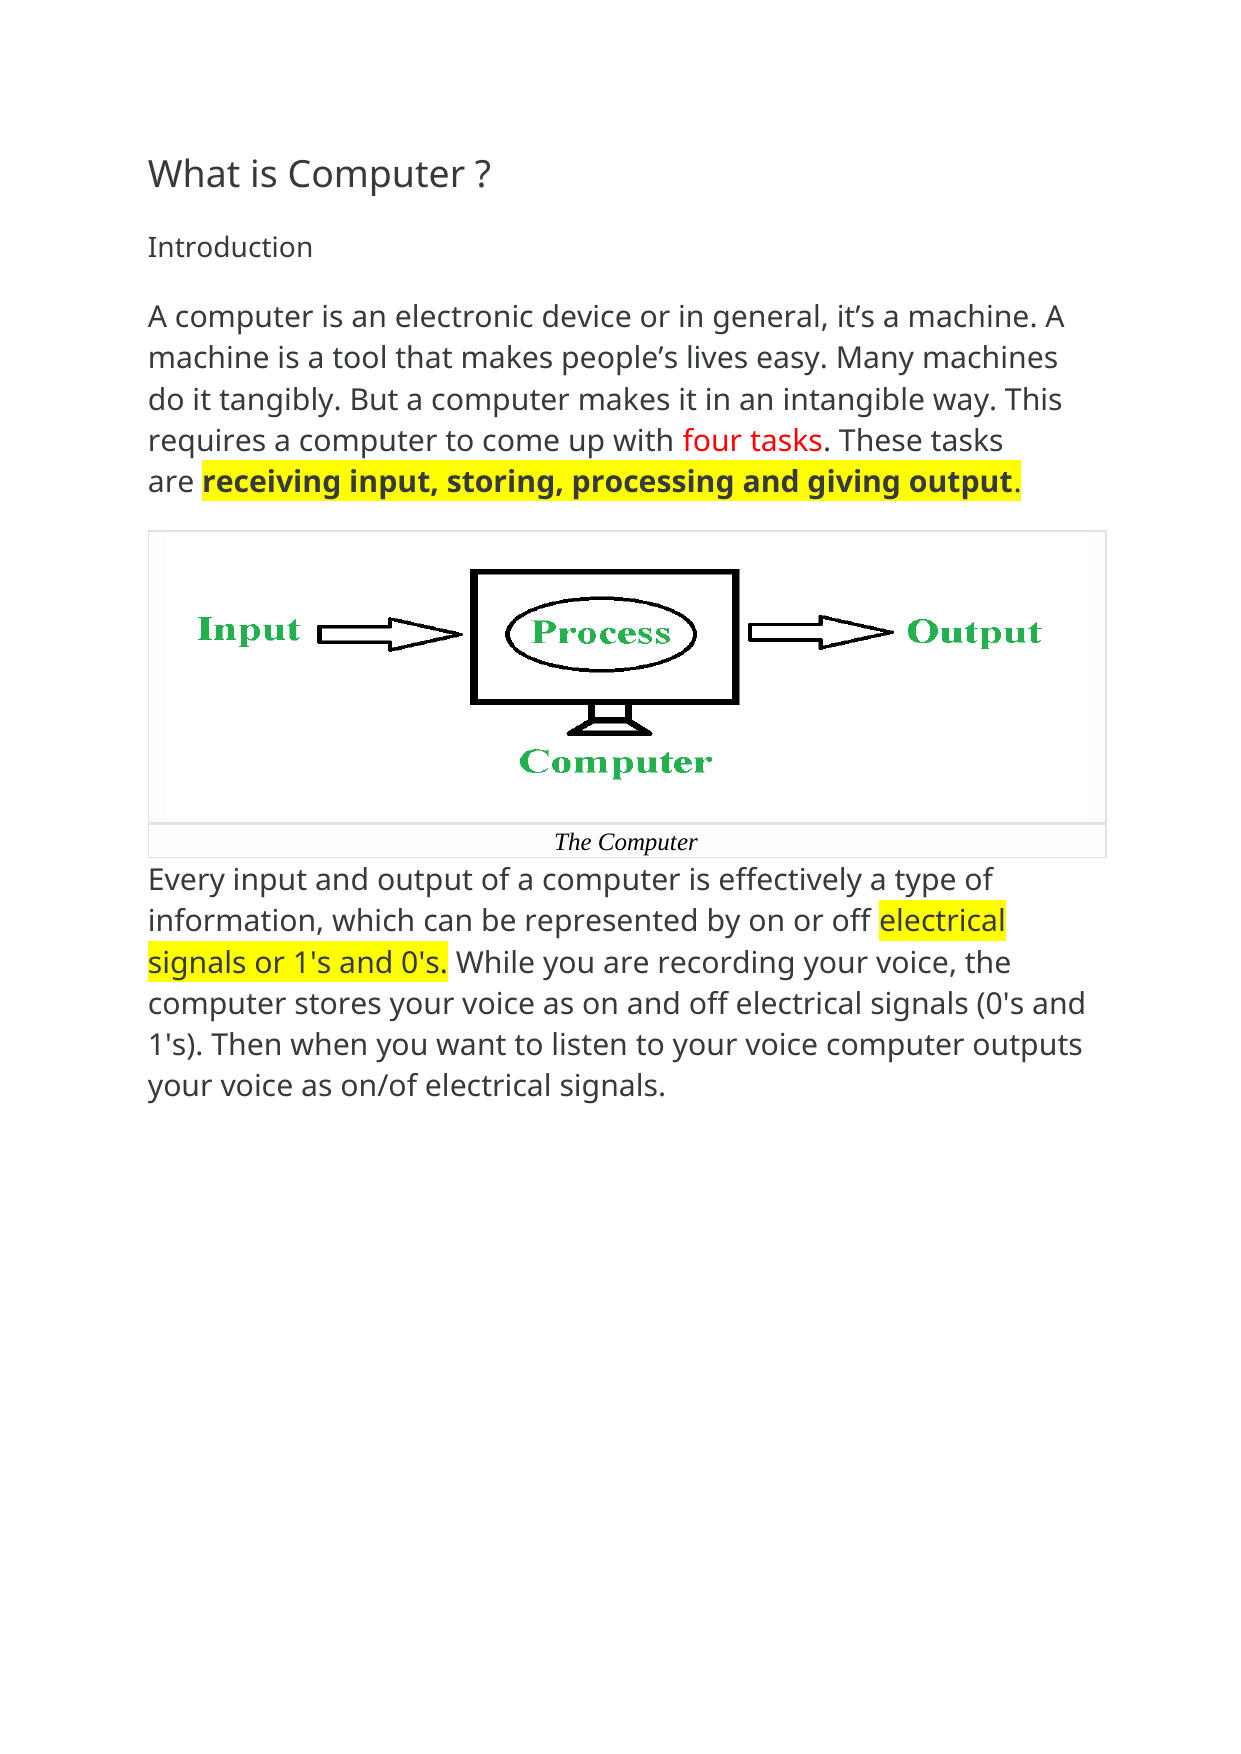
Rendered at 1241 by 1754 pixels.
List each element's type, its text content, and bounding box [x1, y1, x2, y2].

table_cell The Computer [149, 825, 1105, 857]
text Every input and output of a computer is effectively a type of information, which can be represented by on or off electrical signals or 1's and 0's. While you are recording your voice, the computer stores your voice as on and off electrical signals (0's and 1's). Then when you want to listen to your voice computer outputs your voice as on/of electrical signals. [148, 858, 1093, 1105]
picture [166, 533, 1088, 821]
text A computer is an electronic device or in general, it’s a machine. A machine is a tool that makes people’s lives easy. Many machines do it tangibly. But a computer makes it in an intangible way. This requires a computer to come up with four tasks. These tasks are receiving input, storing, processing and giving output. [148, 295, 1093, 501]
text What is Computer ? [148, 148, 1093, 199]
table_header [149, 532, 1105, 822]
text Introduction [148, 228, 1093, 266]
